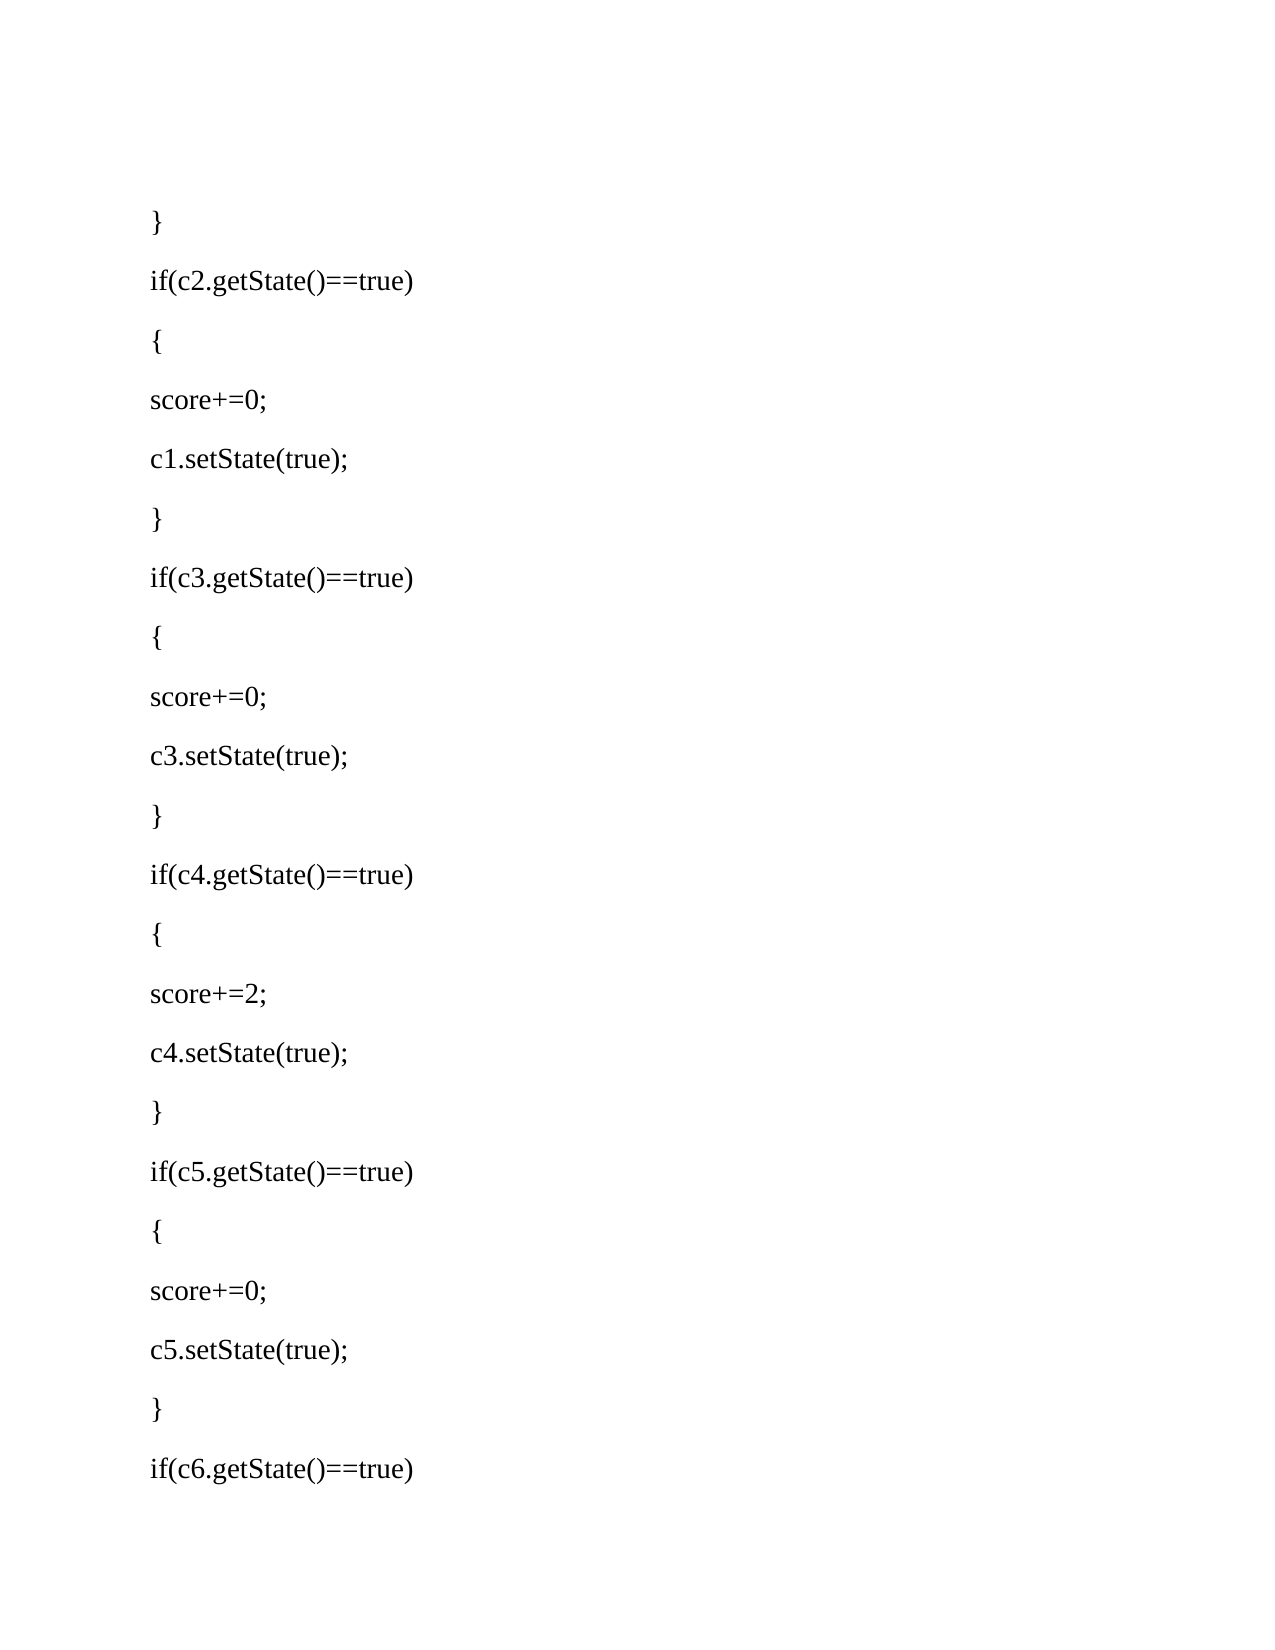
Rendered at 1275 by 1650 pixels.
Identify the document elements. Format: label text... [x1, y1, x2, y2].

text c4.setState(true); [150, 1035, 1125, 1069]
text score+=2; [150, 976, 1125, 1009]
text { [150, 323, 1125, 356]
text if(c3.getState()==true) [150, 560, 1125, 594]
text } [150, 798, 1125, 831]
text if(c5.getState()==true) [150, 1154, 1125, 1187]
text } [150, 204, 1125, 237]
text } [150, 1094, 1125, 1128]
text if(c4.getState()==true) [150, 857, 1125, 891]
text c3.setState(true); [150, 738, 1125, 772]
text { [150, 916, 1125, 950]
text score+=0; [150, 679, 1125, 712]
text { [150, 1213, 1125, 1247]
text if(c2.getState()==true) [150, 263, 1125, 297]
text c5.setState(true); [150, 1332, 1125, 1366]
text score+=0; [150, 382, 1125, 416]
text if(c6.getState()==true) [150, 1451, 1125, 1484]
text { [150, 619, 1125, 653]
text score+=0; [150, 1273, 1125, 1306]
text } [150, 501, 1125, 534]
text c1.setState(true); [150, 441, 1125, 475]
text } [150, 1391, 1125, 1425]
